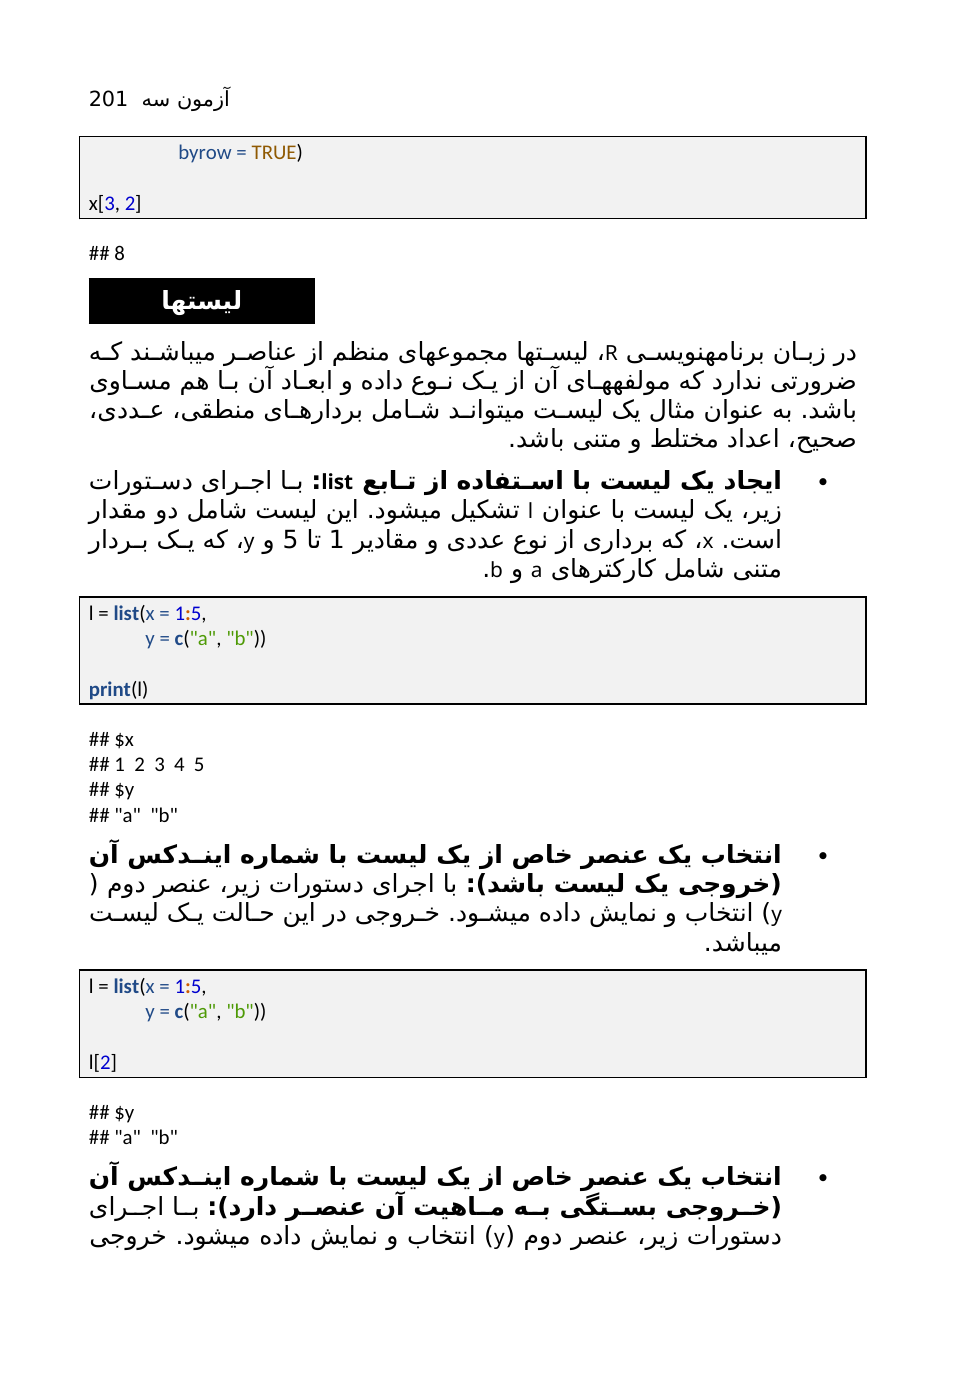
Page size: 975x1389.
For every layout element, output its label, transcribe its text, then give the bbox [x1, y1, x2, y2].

list انتخاب یک عنصر خاص از یک لیست با شماره ایندکس آن (خروجی یک لیست باشد): با اجرای دستورات زیر، عنصر‏ دوم (y) انتخاب و نمایش داده می‏شود. خروجی در این حالت یک لیست می‏باشد. [89, 840, 819, 957]
list [89, 1162, 819, 1250]
text l = list(x = 1:5, y = c("a", "b")) l[2] [80, 971, 865, 1077]
text [80, 137, 865, 218]
text ## 8 [89, 240, 857, 266]
text l = list(x = 1:5, y = c("a", "b")) print(l) [80, 598, 865, 703]
text ## $y ## "a" "b" [89, 1099, 857, 1150]
list ایجاد یک لیست با استفاده از تابع list: با اجرای دستورات زیر، یک لیست با عنوان l تشکیل می‏شود. این لیست شامل دو مقدار است. x، که برداری از نوع عددی و مقادیر 1 تا 5 و y، که یک بردار متنی شامل کارکترهای a و b. [89, 466, 819, 583]
text در زبان برنامه‏نویسی R، لیست‏ها مجموعه‏ای منظم از عناصر می‏باشند که ضرورتی ندارد که مولفه‏های آن از یک نوع داده و ابعاد آن با هم مساوی باشد. به عنوان مثال یک لیست می‏تواند شامل بردارهای منطقی، عددی، صحیح، اعداد مختلط و متنی باشد. [89, 337, 857, 453]
table_header [90, 279, 314, 323]
text ## $x ## 1 2 3 4 5 ## $y ## "a" "b" [89, 726, 857, 827]
